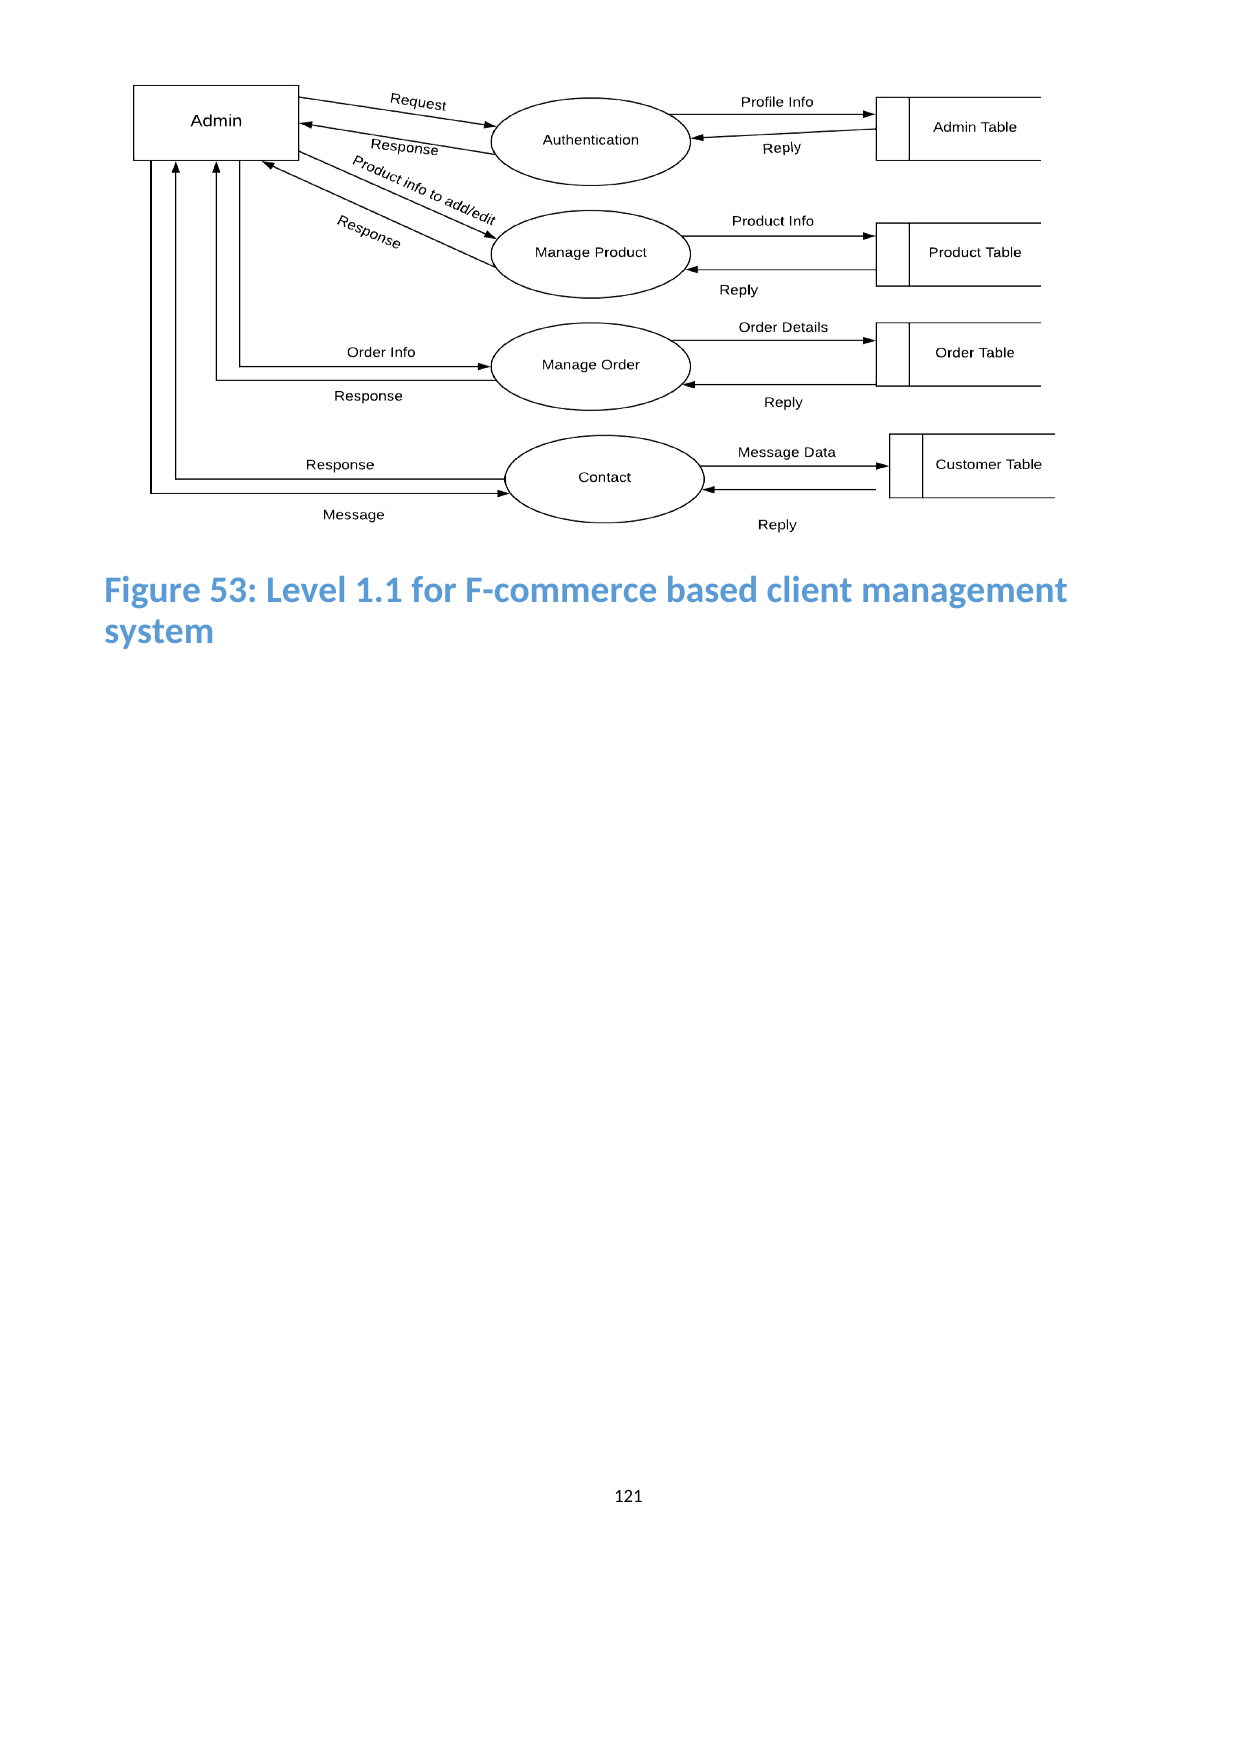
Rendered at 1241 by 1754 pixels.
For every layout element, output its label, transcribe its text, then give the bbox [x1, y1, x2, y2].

text 121 [104, 1484, 1152, 1507]
picture [106, 47, 1082, 562]
text Figure 53: Level 1.1 for F-commerce based client management system [104, 569, 1152, 653]
